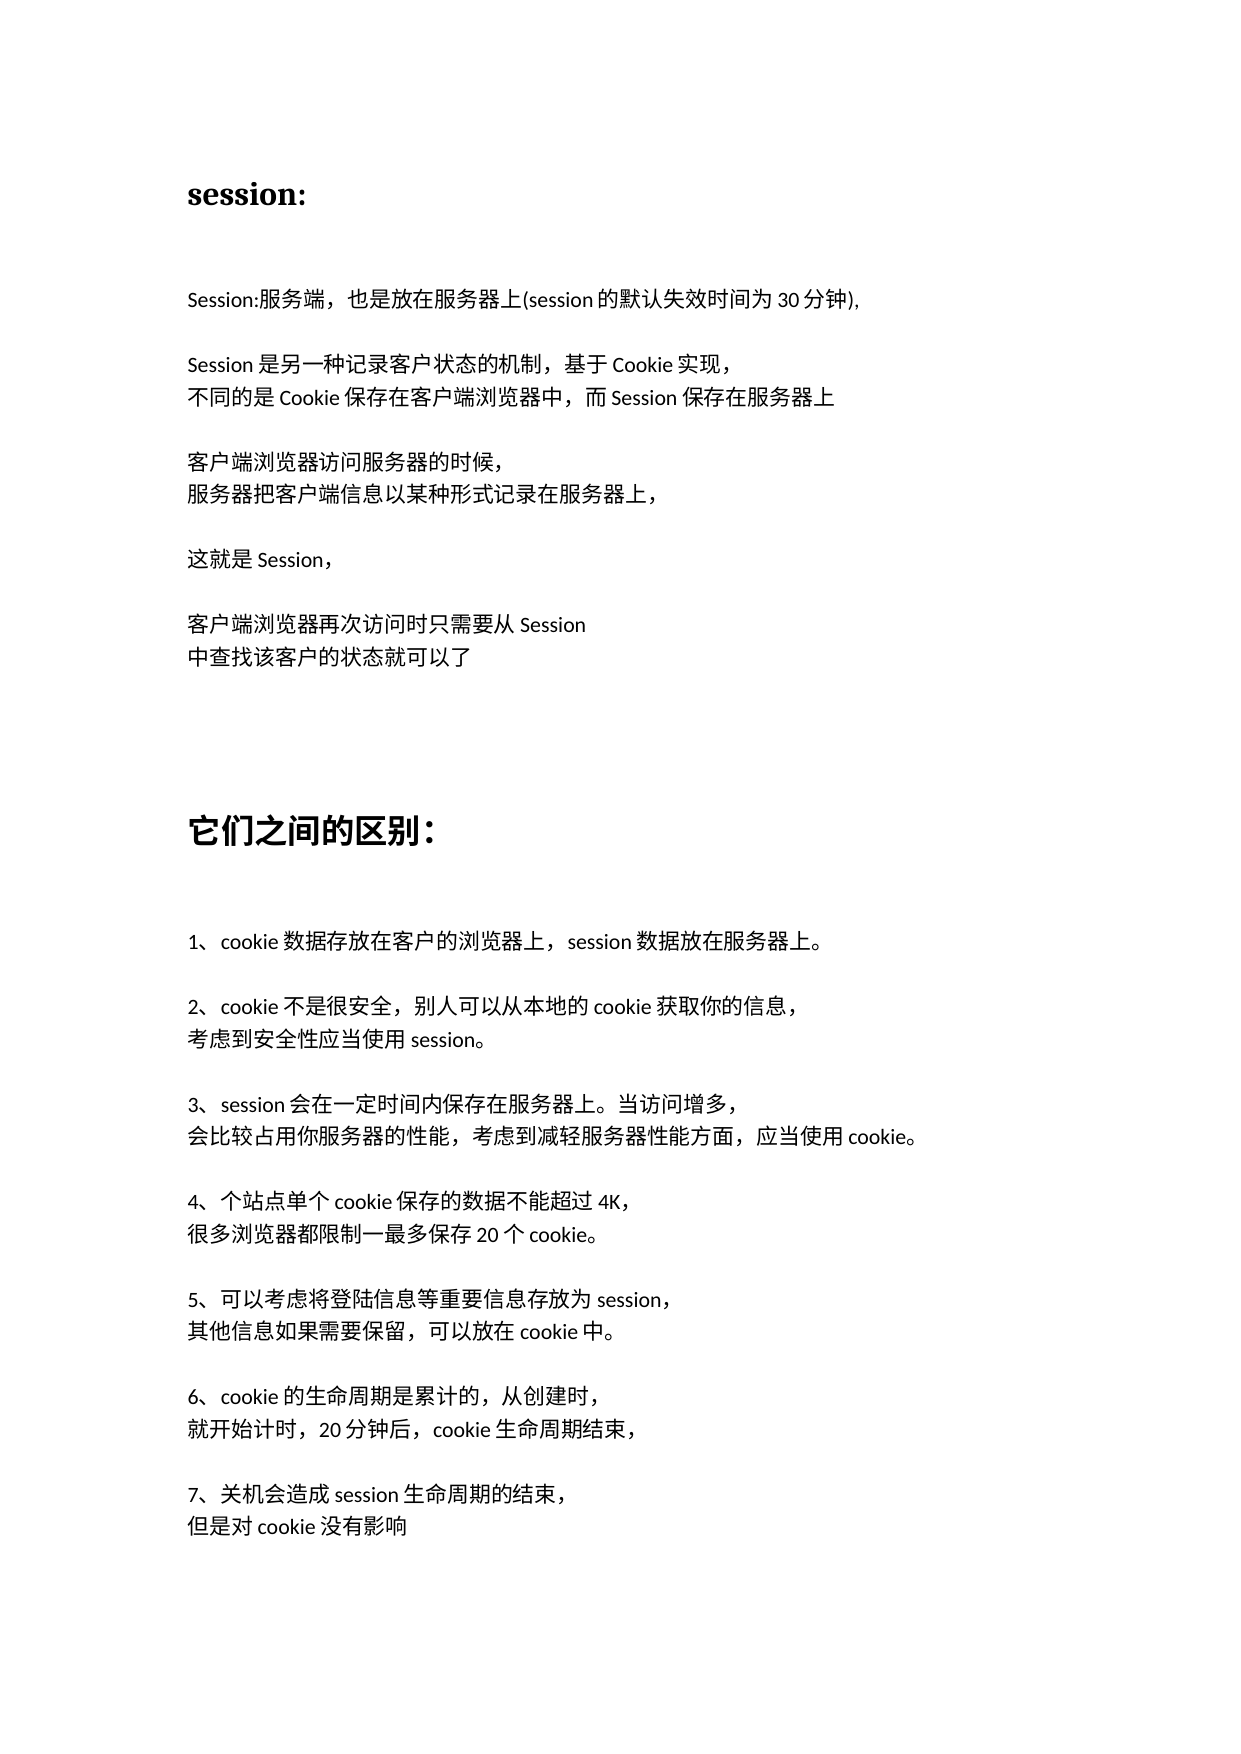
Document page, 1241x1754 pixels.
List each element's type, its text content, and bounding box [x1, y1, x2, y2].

text 3、session会在一定时间内保存在服务器上。当访问增多， [187, 1086, 1053, 1119]
text 这就是Session， [187, 542, 1053, 574]
text 客户端浏览器访问服务器的时候， [187, 444, 1053, 477]
text 中查找该客户的状态就可以了 [187, 639, 1053, 672]
text 其他信息如果需要保留，可以放在cookie中。 [187, 1314, 1053, 1346]
text 考虑到安全性应当使用session。 [187, 1021, 1053, 1054]
subtitle session: [187, 162, 1053, 227]
text 2、cookie不是很安全，别人可以从本地的cookie获取你的信息， [187, 989, 1053, 1021]
text 但是对cookie没有影响 [187, 1509, 1053, 1541]
text 服务器把客户端信息以某种形式记录在服务器上， [187, 477, 1053, 509]
text Session是另一种记录客户状态的机制，基于Cookie实现， [187, 347, 1053, 379]
text Session:服务端，也是放在服务器上(session的默认失效时间为30分钟), [187, 282, 1053, 314]
text 7、关机会造成session生命周期的结束， [187, 1476, 1053, 1509]
text 客户端浏览器再次访问时只需要从Session [187, 607, 1053, 639]
text 1、cookie数据存放在客户的浏览器上，session数据放在服务器上。 [187, 924, 1053, 956]
text 很多浏览器都限制一最多保存20个cookie。 [187, 1216, 1053, 1249]
text 5、可以考虑将登陆信息等重要信息存放为session， [187, 1281, 1053, 1314]
text 4、个站点单个cookie保存的数据不能超过4K， [187, 1184, 1053, 1216]
text 会比较占用你服务器的性能，考虑到减轻服务器性能方面，应当使用cookie。 [187, 1119, 1053, 1151]
text 就开始计时，20分钟后，cookie生命周期结束， [187, 1411, 1053, 1444]
text 6、cookie的生命周期是累计的，从创建时， [187, 1379, 1053, 1411]
subtitle 它们之间的区别： [187, 797, 1053, 862]
text 不同的是Cookie保存在客户端浏览器中，而Session保存在服务器上 [187, 379, 1053, 412]
